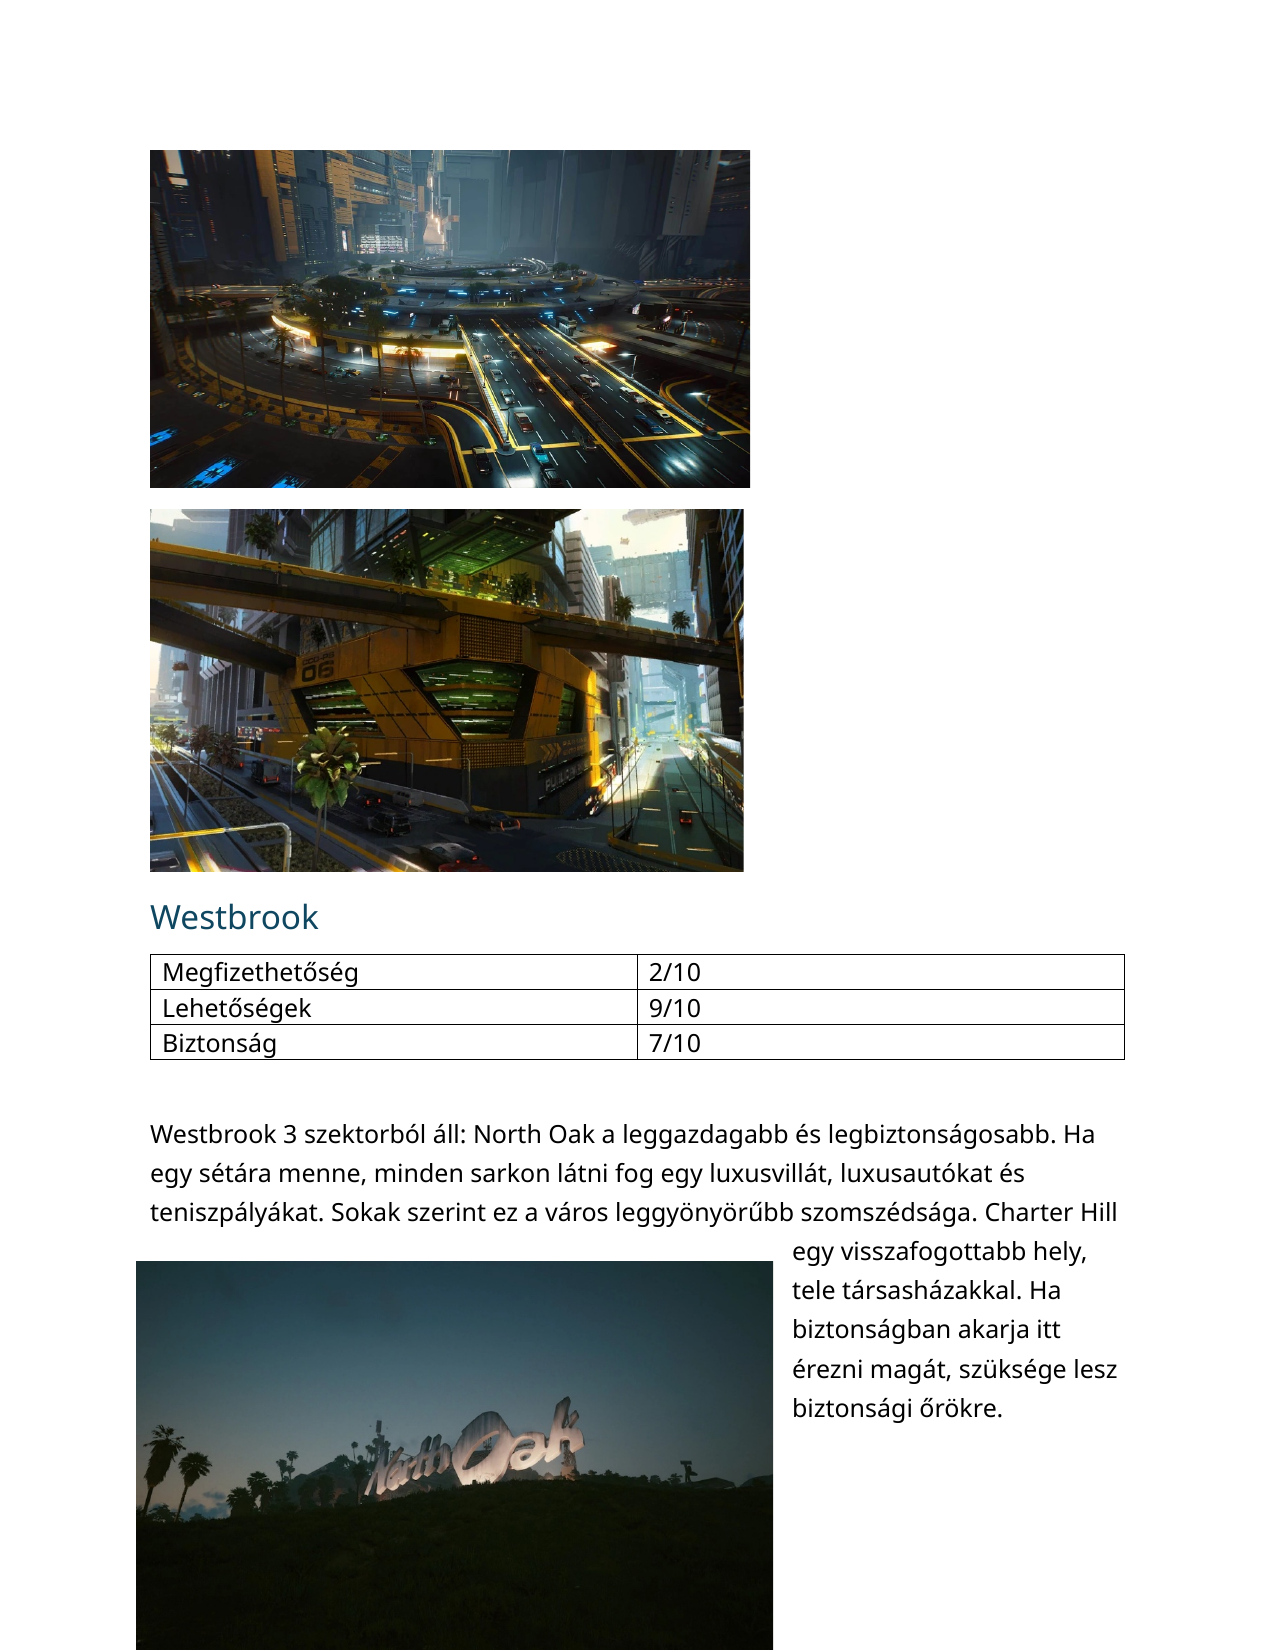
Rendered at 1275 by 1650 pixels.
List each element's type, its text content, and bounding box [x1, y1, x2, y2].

table_cell Lehetőségek [151, 990, 637, 1024]
table_cell Biztonság [151, 1025, 637, 1059]
table_cell 7/10 [638, 1025, 1124, 1059]
picture [150, 150, 750, 488]
subtitle Westbrook [150, 893, 1125, 939]
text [150, 1116, 1125, 1424]
picture [136, 1261, 774, 1650]
picture [150, 509, 744, 872]
table_cell 9/10 [638, 990, 1124, 1024]
table_header Megfizethetőség [151, 955, 637, 989]
table_header 2/10 [638, 955, 1124, 989]
